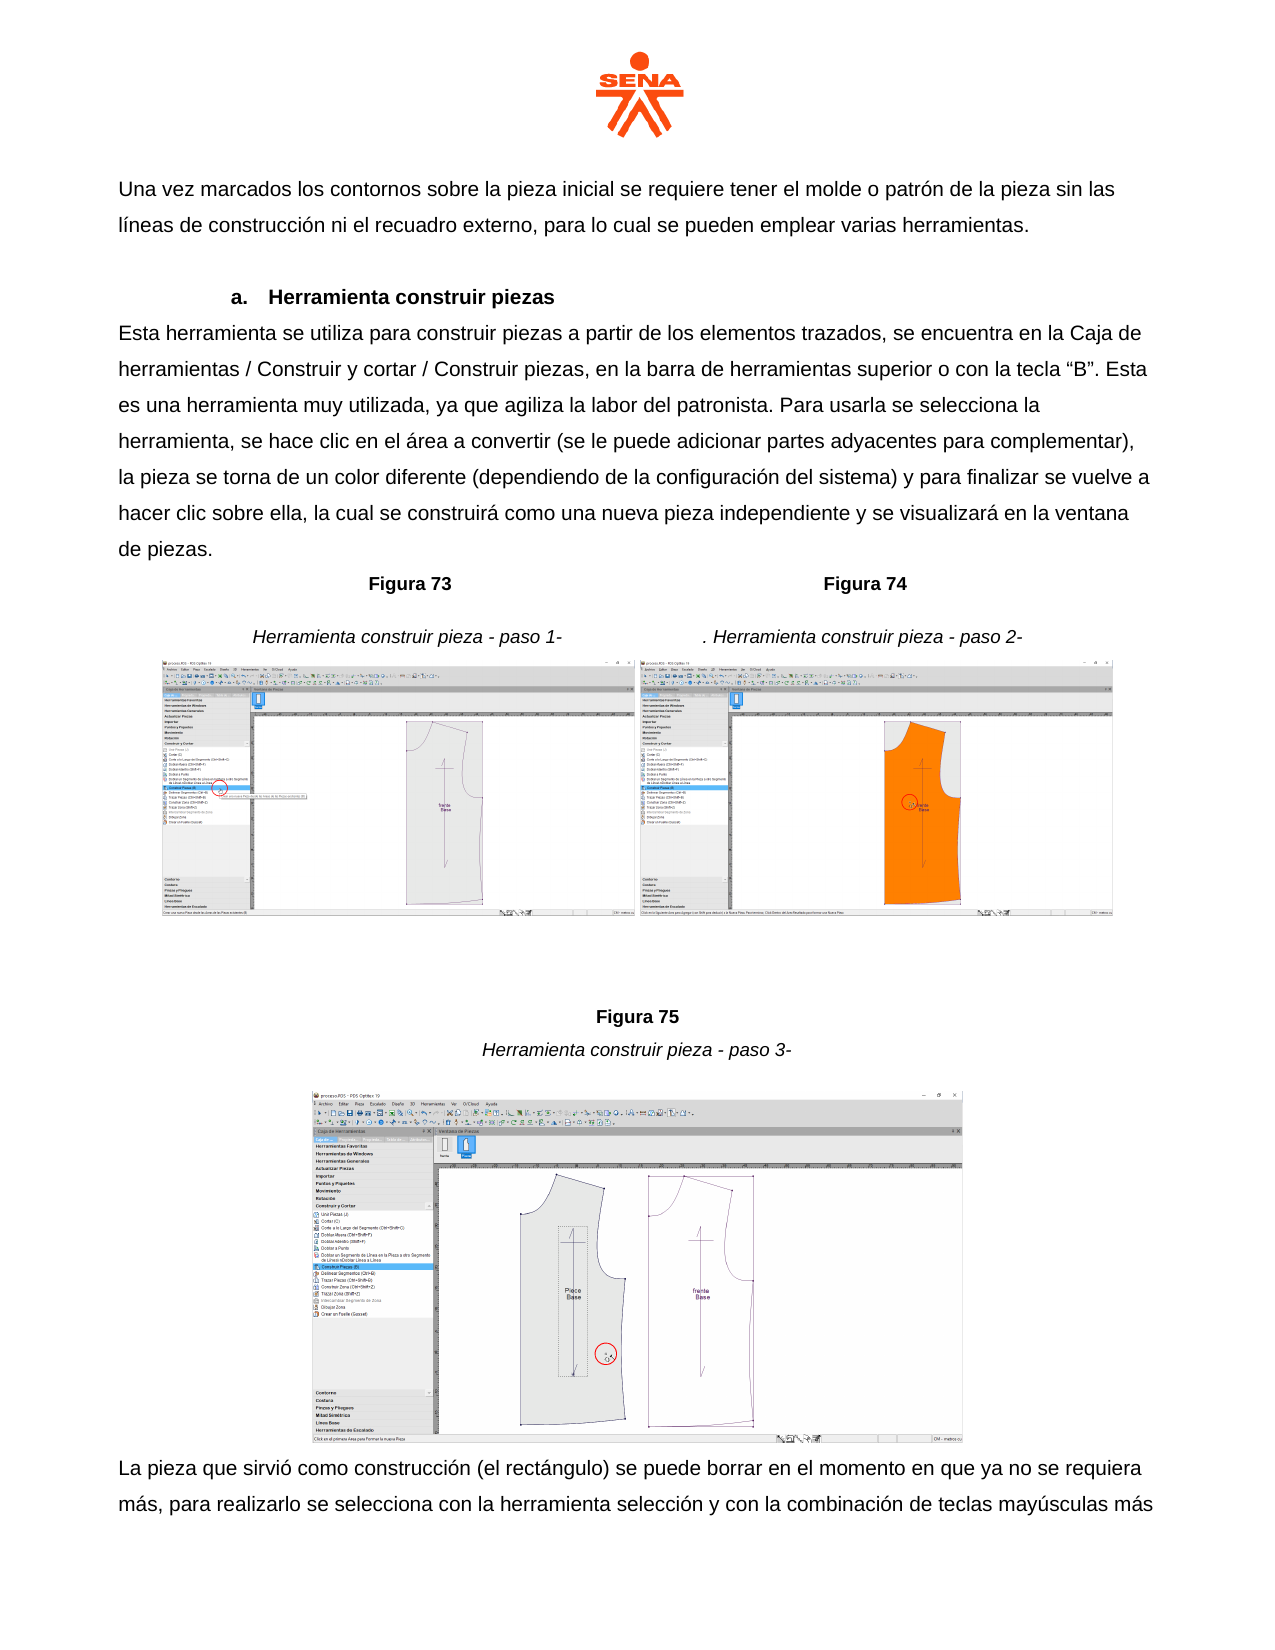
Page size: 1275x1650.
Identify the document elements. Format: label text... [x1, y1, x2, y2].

picture [640, 660, 1113, 916]
text Figura 75 Herramienta construir pieza - paso 3- [118, 1006, 1157, 1060]
picture [585, 48, 690, 142]
text Una vez marcados los contornos sobre la pieza inicial se requiere tener el molde o patrón de la pieza sin las líneas de construcción ni el recuadro externo, para lo cual se pueden emplear varias herramientas. [118, 177, 1157, 237]
list Herramienta construir piezas [231, 285, 1157, 309]
text Esta herramienta se utiliza para construir piezas a partir de los elementos trazados, se encuentra en la Caja de herramientas / Construir y cortar / Construir piezas, en la barra de herramientas superior o con la tecla “B”. Esta es una herramienta muy utilizada, ya que agiliza la labor del patronista. Para usarla se selecciona la herramienta, se hace clic en el área a convertir (se le puede adicionar partes adyacentes para complementar), la pieza se torna de un color diferente (dependiendo de la configuración del sistema) y para finalizar se vuelve a hacer clic sobre ella, la cual se construirá como una nueva pieza independiente y se visualizará en la ventana de piezas. [118, 321, 1157, 561]
text Figura 73 Figura 74 [118, 572, 1157, 594]
picture [162, 660, 635, 916]
picture [312, 1091, 963, 1443]
